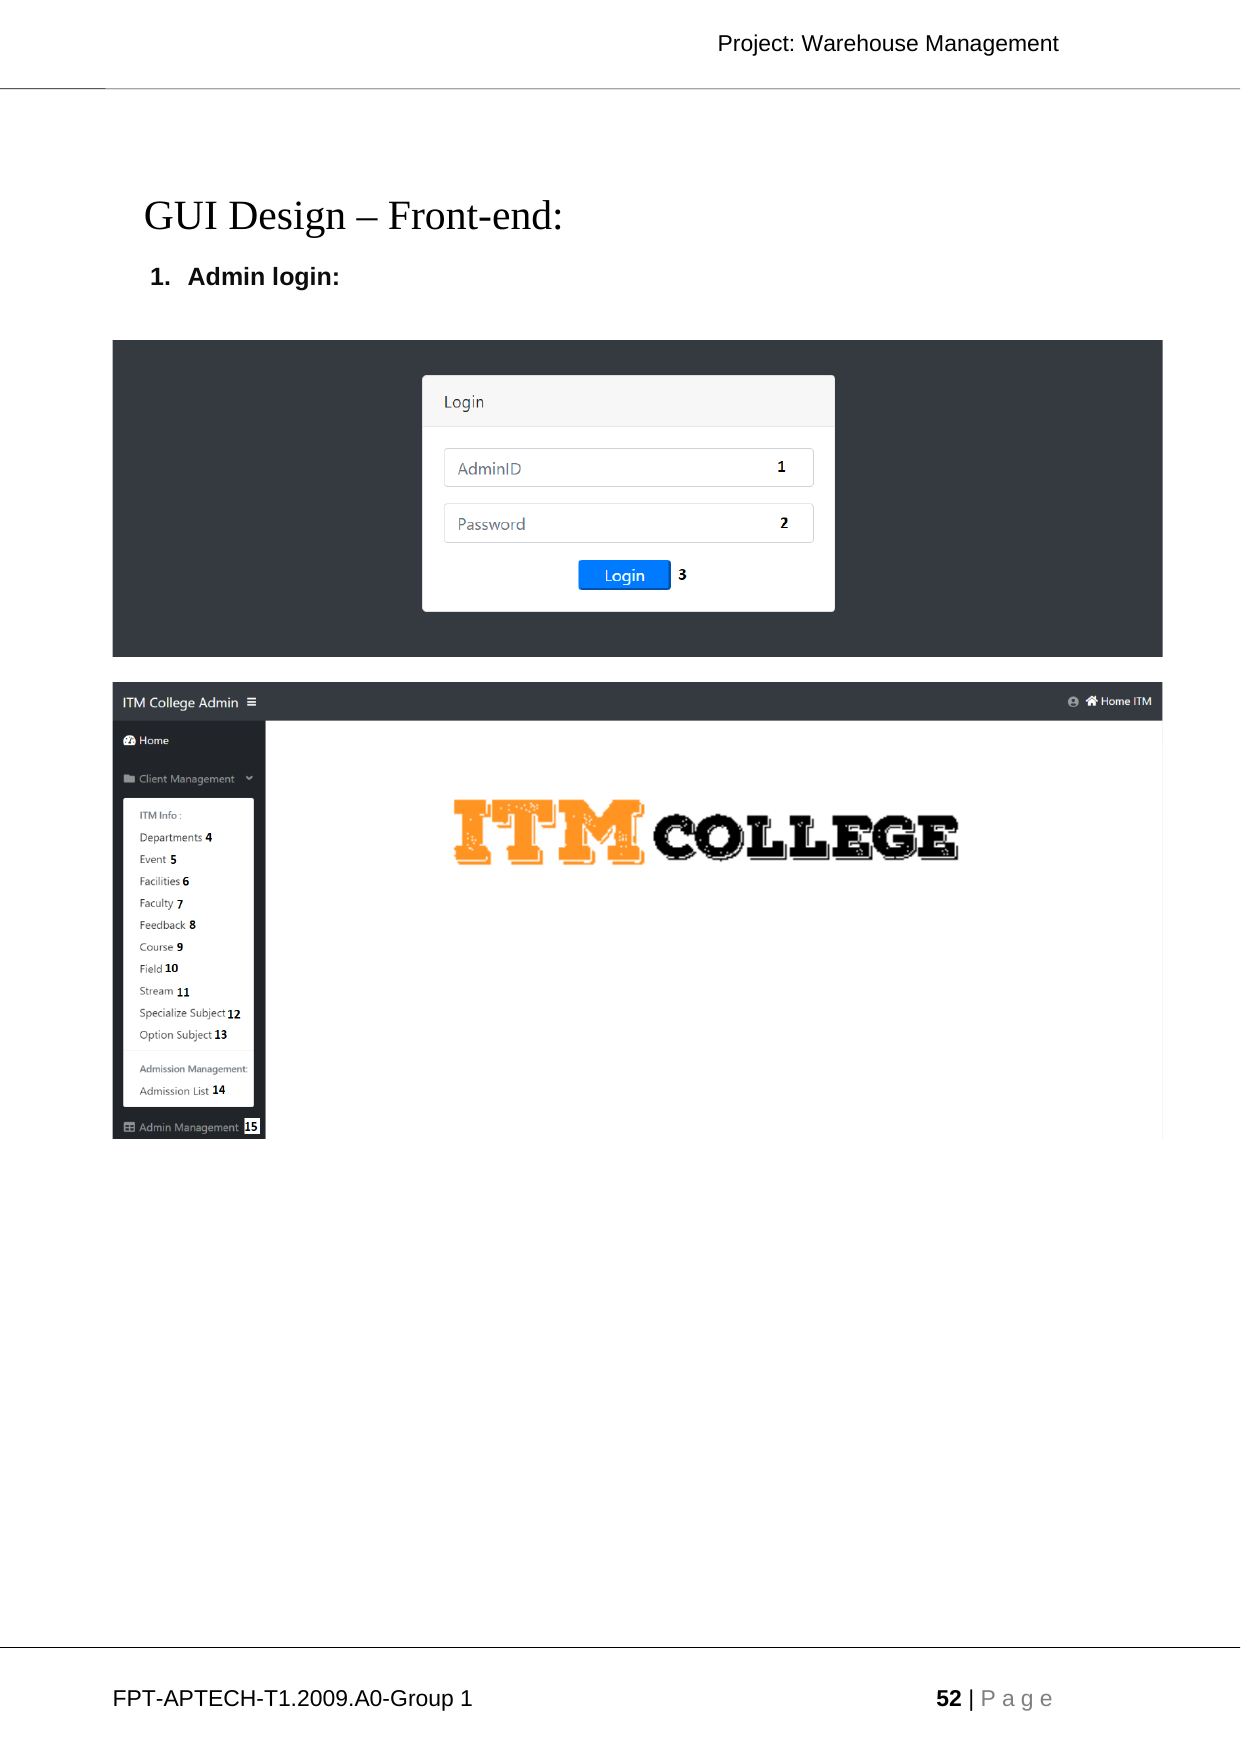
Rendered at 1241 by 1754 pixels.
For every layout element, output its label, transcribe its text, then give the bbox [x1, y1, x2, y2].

text GUI Design – Front-end: [112, 190, 1162, 238]
picture [112, 340, 1163, 657]
list Admin login: [150, 262, 1162, 291]
picture [112, 682, 1163, 1139]
